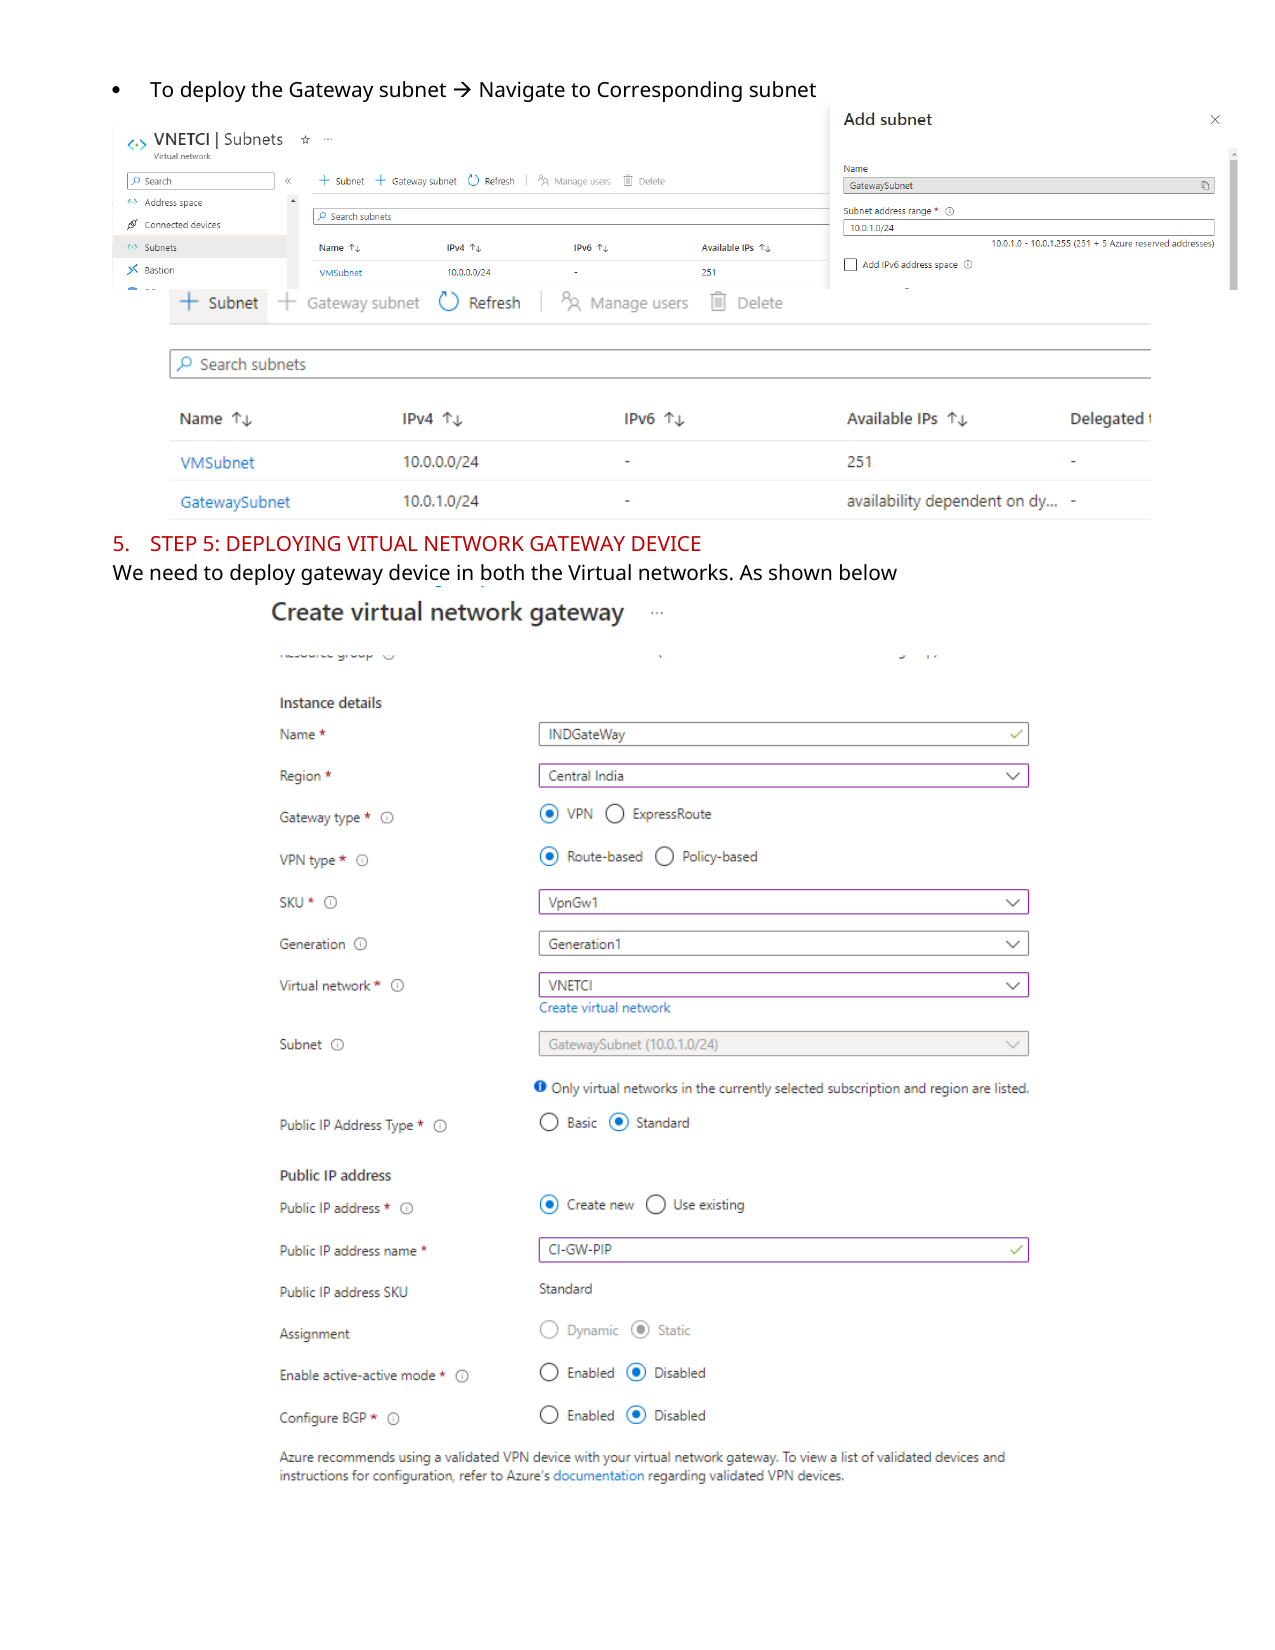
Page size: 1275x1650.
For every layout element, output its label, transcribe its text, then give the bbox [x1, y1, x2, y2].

text We need to deploy gateway device in both the Virtual networks. As shown below [112, 558, 1200, 586]
list To deploy the Gateway subnet Navigate to Corresponding subnet [112, 75, 1200, 103]
list STEP 5: DEPLOYING VITUAL NETWORK GATEWAY DEVICE [112, 529, 1200, 558]
picture [270, 586, 1043, 1492]
picture [112, 103, 1238, 530]
